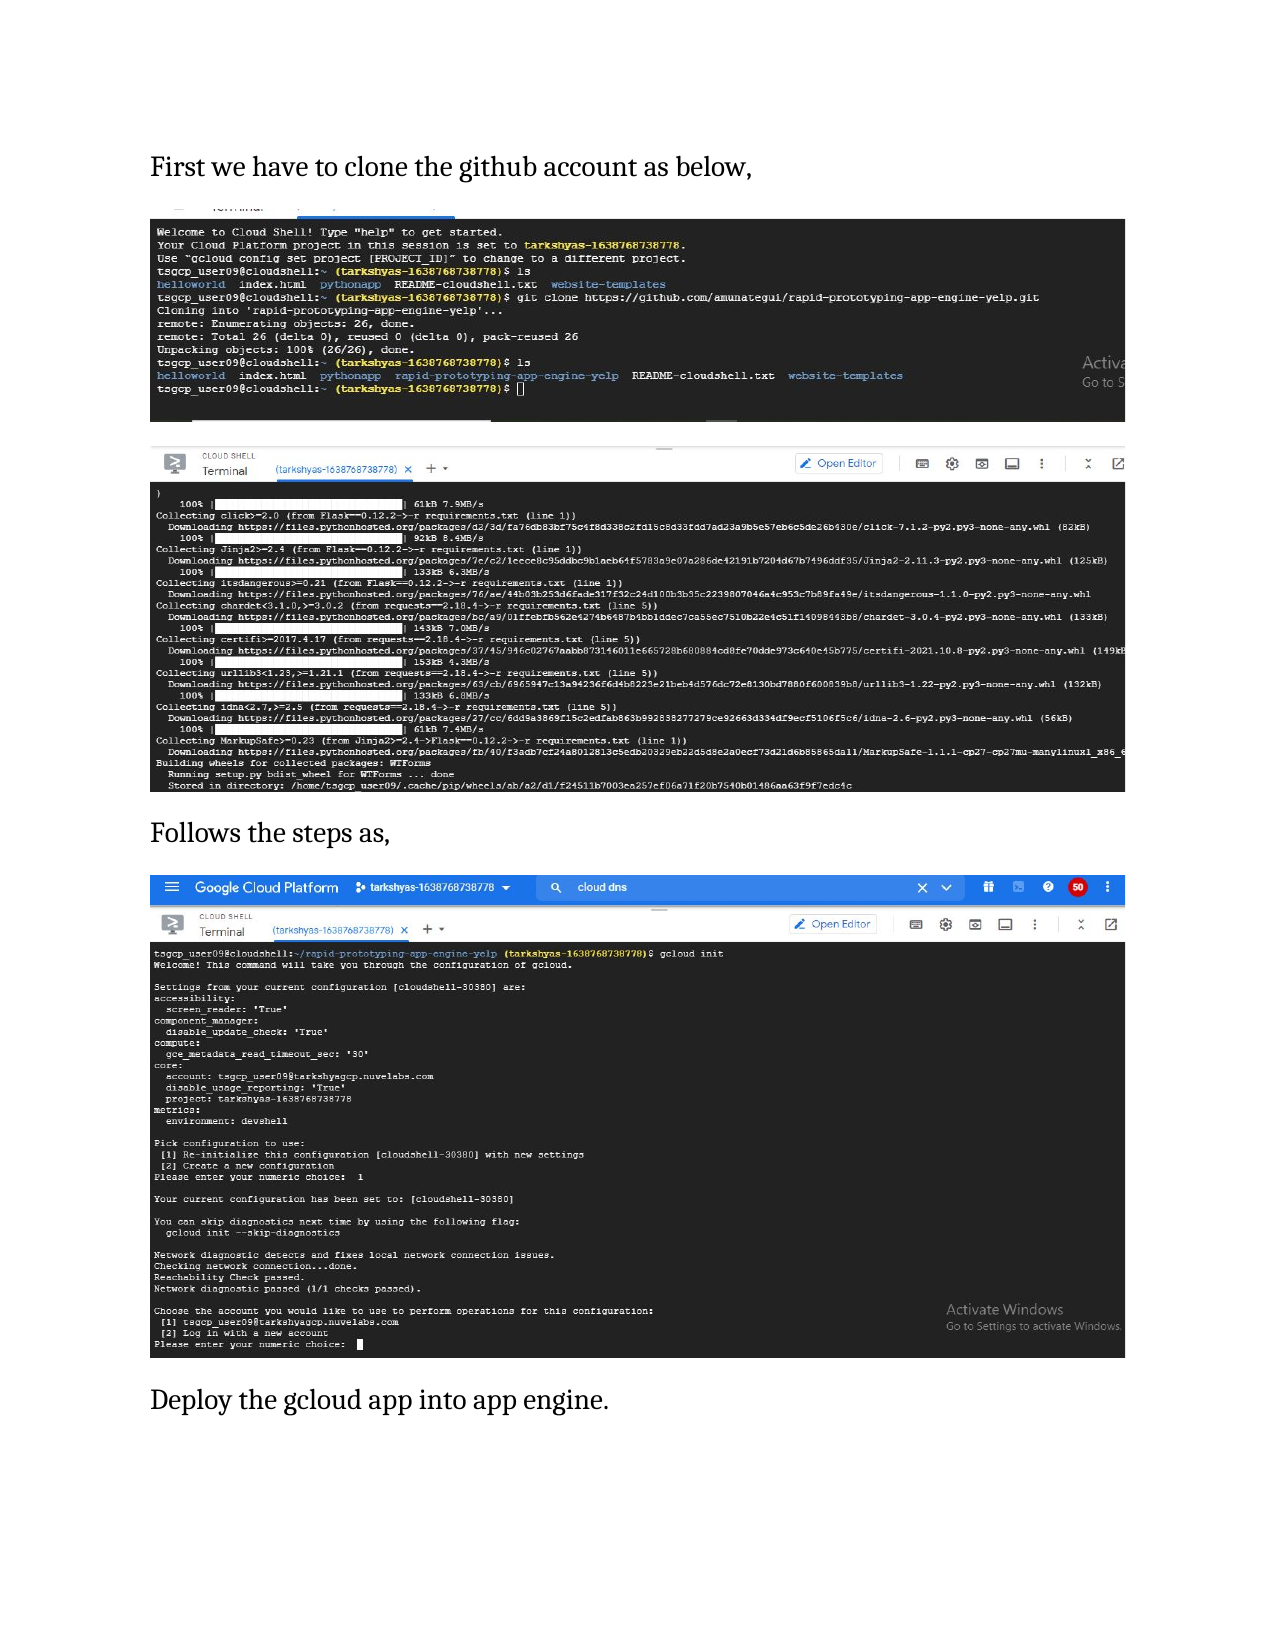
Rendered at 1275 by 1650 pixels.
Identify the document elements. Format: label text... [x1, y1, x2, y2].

picture [150, 446, 1125, 792]
picture [150, 209, 1125, 422]
text First we have to clone the github account as below, [150, 150, 1125, 183]
picture [150, 875, 1125, 1358]
text Deploy the gcloud app into app engine. [150, 1383, 1125, 1416]
text Follows the steps as, [150, 816, 1125, 850]
